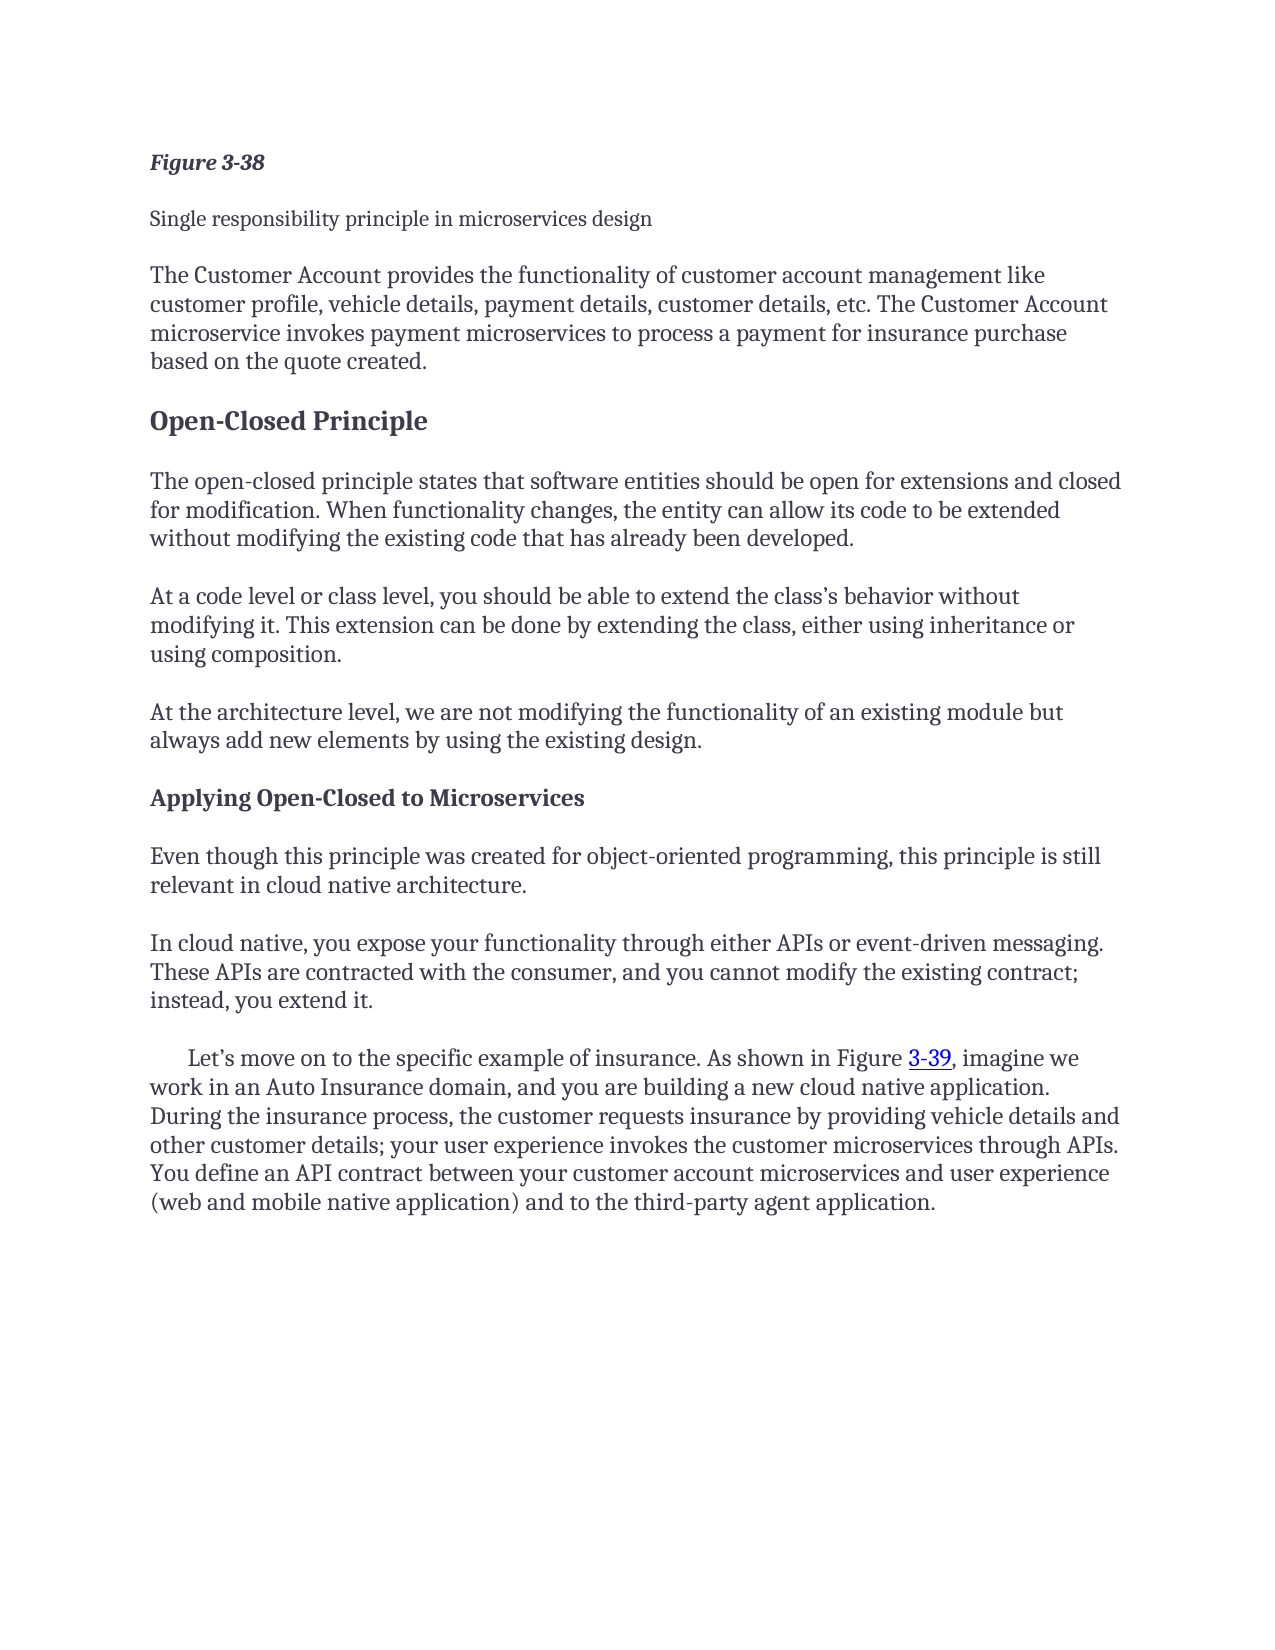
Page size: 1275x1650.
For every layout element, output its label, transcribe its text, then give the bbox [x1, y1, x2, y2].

text Let’s move on to the specific example of insurance. As shown in Figure 3-39, imagine we work in an Auto Insurance domain, and you are building a new cloud native application. During the insurance process, the customer requests insurance by providing vehicle details and other customer details; your user experience invokes the customer microservices through APIs. You define an API contract between your customer account microservices and user experience (web and mobile native application) and to the third-party agent application. [150, 1044, 1125, 1217]
text Open-Closed Principle [150, 405, 1125, 438]
text In cloud native, you expose your functionality through either APIs or event-driven messaging. These APIs are contracted with the consumer, and you cannot modify the existing contract; instead, you extend it. [150, 929, 1125, 1015]
text At the architecture level, we are not modifying the functionality of an existing module but always add new elements by using the existing design. [150, 698, 1125, 755]
text Figure 3-38 [150, 150, 1125, 176]
text At a code level or class level, you should be able to extend the class’s behavior without modifying it. This extension can be done by extending the class, either using inheritance or using composition. [150, 582, 1125, 668]
text Even though this principle was created for object-oriented programming, this principle is still relevant in cloud native architecture. [150, 842, 1125, 900]
text Single responsibility principle in microservices design [150, 206, 1125, 232]
text The Customer Account provides the functionality of customer account management like customer profile, vehicle details, payment details, customer details, etc. The Customer Account microservice invokes payment microservices to process a payment for insurance purchase based on the quote created. [150, 261, 1125, 376]
text Applying Open-Closed to Microservices [150, 784, 1125, 813]
text The open-closed principle states that software entities should be open for extensions and closed for modification. When functionality changes, the entity can allow its code to be extended without modifying the existing code that has already been developed. [150, 467, 1125, 553]
